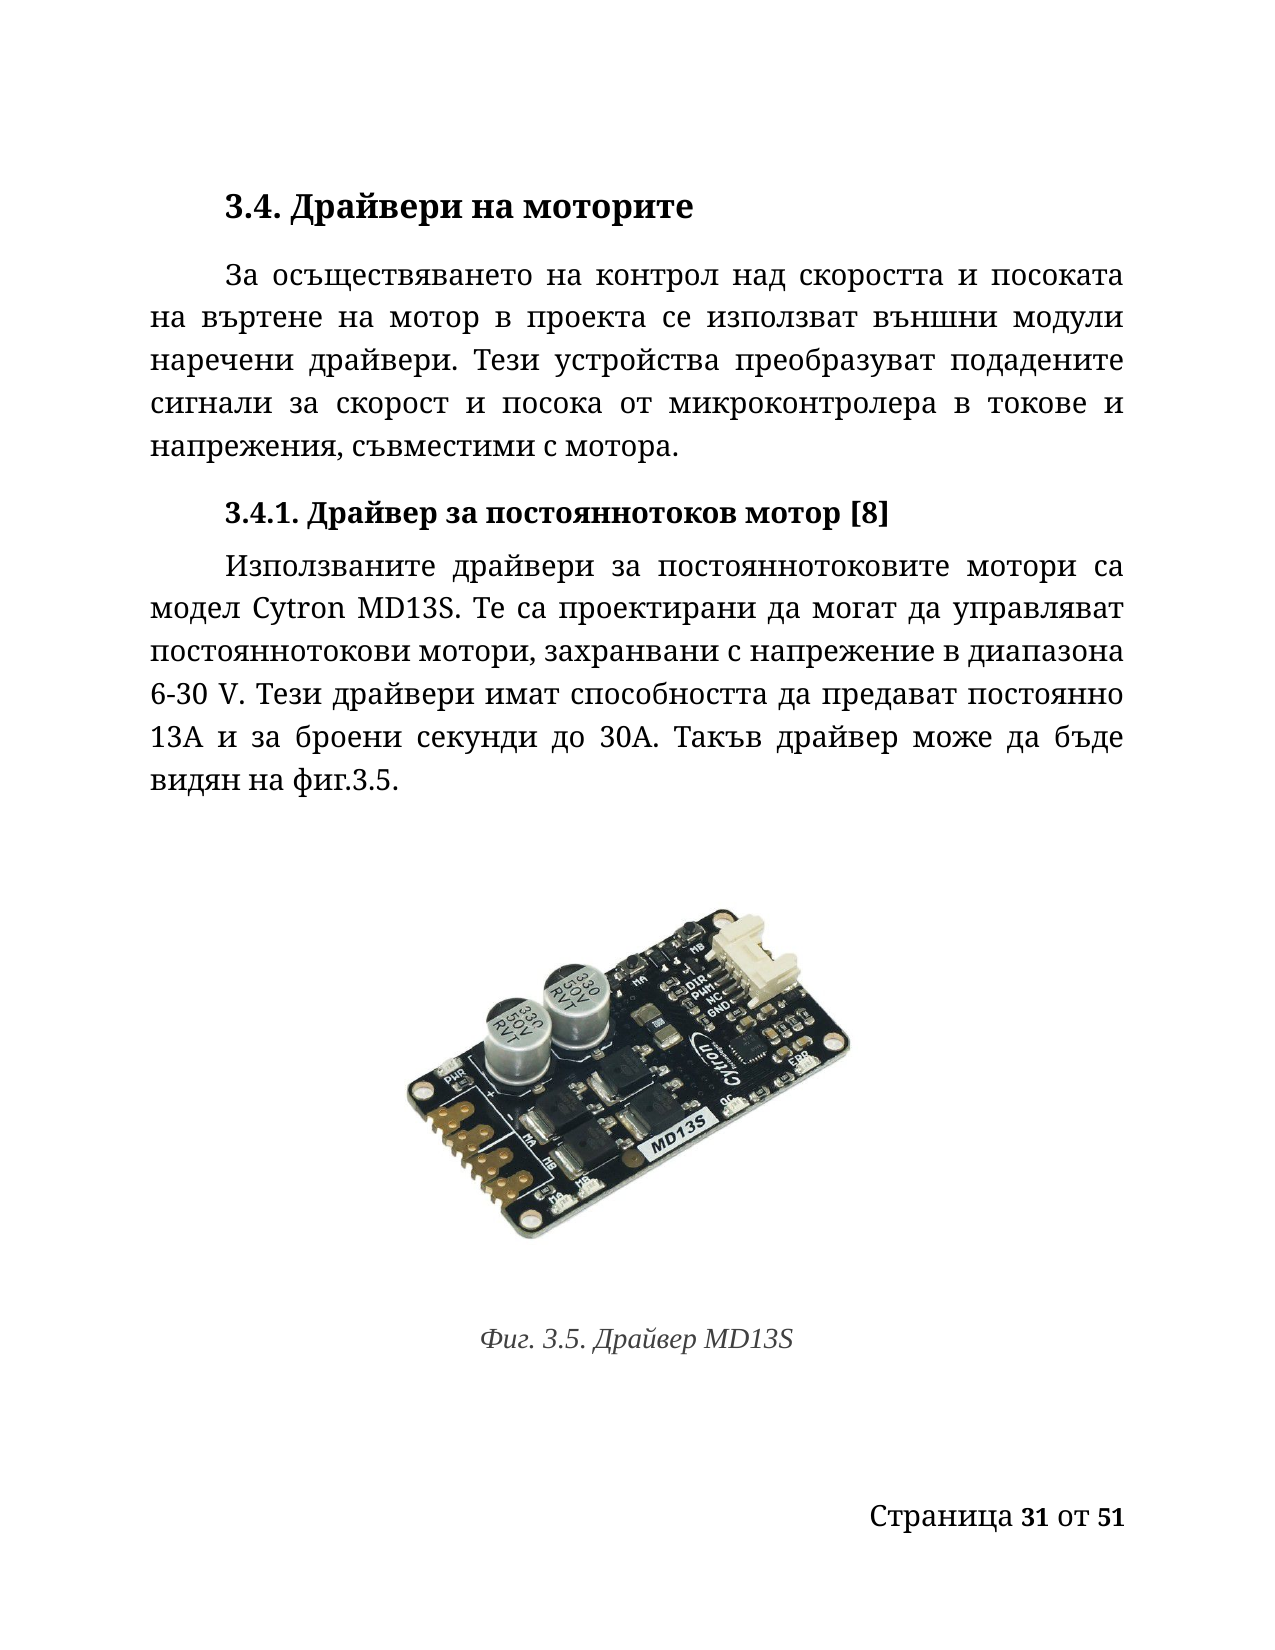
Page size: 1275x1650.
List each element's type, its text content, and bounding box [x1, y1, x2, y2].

subtitle 3.4.1. Драйвер за постояннотоков мотор [8] [225, 493, 1125, 532]
picture [360, 865, 913, 1285]
text Използваните драйвери за постояннотоковите мотори са модел Cytron MD13S. Те са проектирани да могат да управляват постояннотокови мотори, захранвани с напрежение в диапазона 6-30 V. Тези драйвери имат способността да предават постоянно 13A и за броени секунди до 30А. Такъв драйвер може да бъде видян на фиг.3.5. [150, 545, 1125, 799]
text За осъществяването на контрол над скоростта и посоката на въртене на мотор в проекта се използват външни модули наречени драйвери. Тези устройства преобразуват подадените сигнали за скорост и посока от микроконтролера в токове и напрежения, съвместими с мотора. [150, 254, 1125, 465]
subtitle 3.4. Драйвери на моторите [225, 183, 1125, 229]
